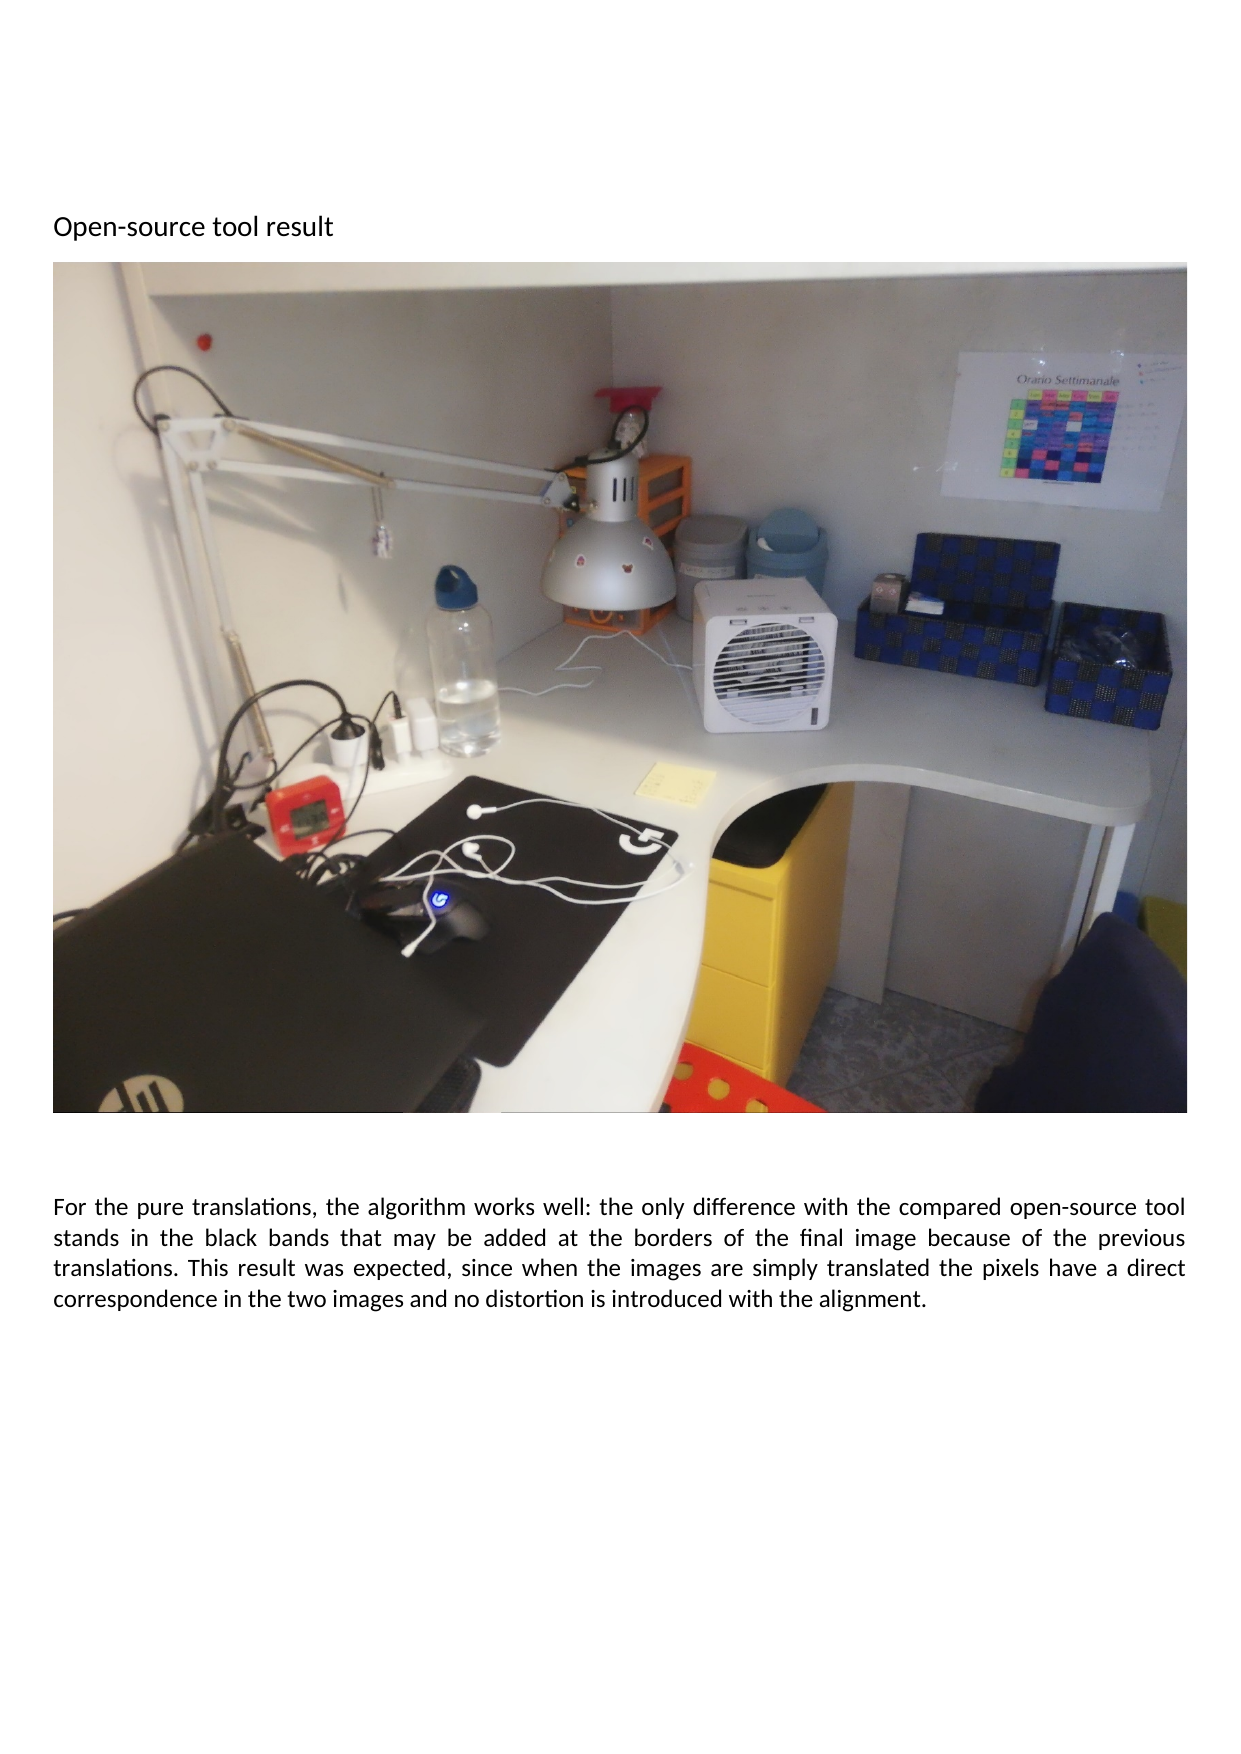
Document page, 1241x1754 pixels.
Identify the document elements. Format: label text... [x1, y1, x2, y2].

text Open-source tool result [53, 208, 1187, 243]
picture [53, 262, 1188, 1113]
text For the pure translations, the algorithm works well: the only difference with the compared open-source tool stands in the black bands that may be added at the borders of the final image because of the previous translations. This result was expected, since when the images are simply translated the pixels have a direct correspondence in the two images and no distortion is introduced with the alignment. [53, 1191, 1187, 1313]
